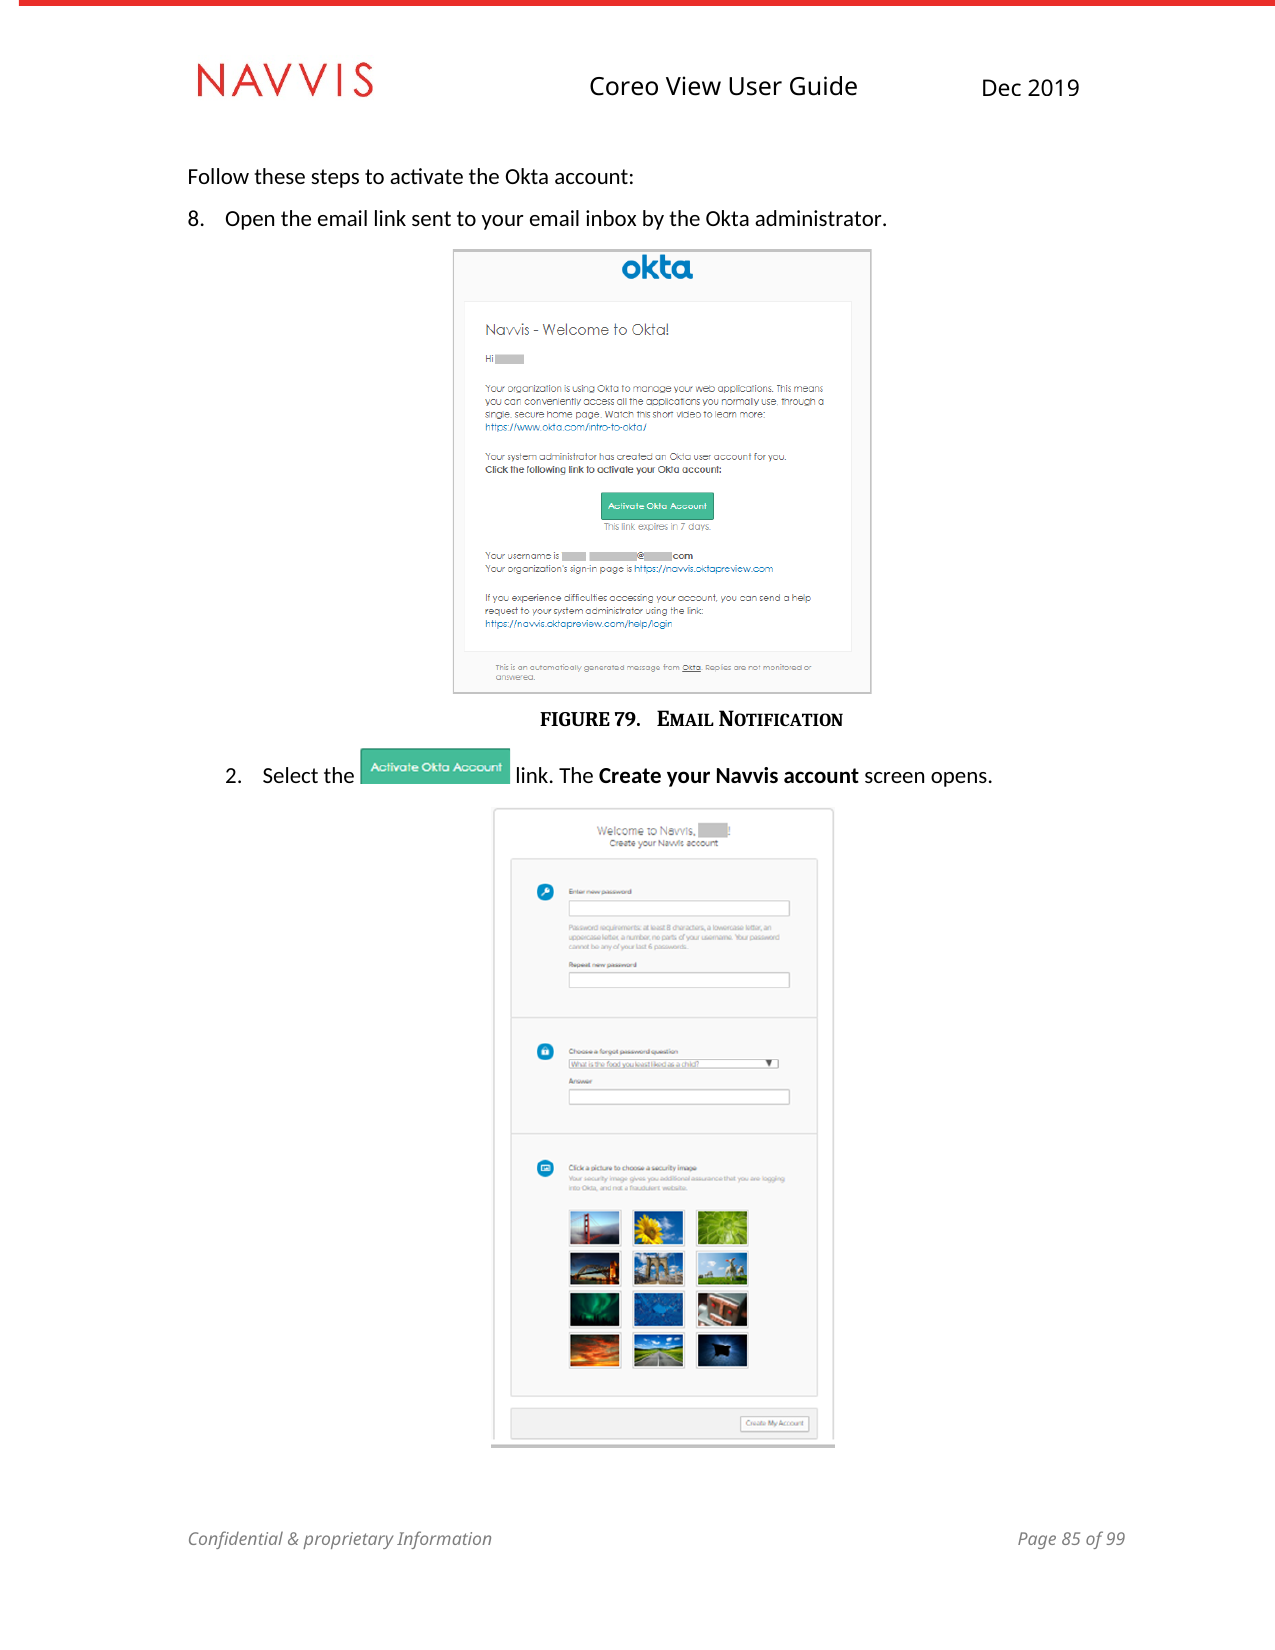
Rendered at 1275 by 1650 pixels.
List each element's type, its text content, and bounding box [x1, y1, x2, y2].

picture [187, 55, 383, 104]
picture [360, 748, 511, 784]
list Open the email link sent to your email inbox by the Okta administrator. [187, 204, 1087, 232]
picture [489, 806, 836, 1449]
list 2. Select the link. The Create your Navvis account screen opens. [225, 749, 1087, 789]
text Email Notification [296, 706, 1087, 732]
text Follow these steps to activate the Okta account: [187, 162, 1087, 191]
picture [452, 249, 872, 694]
